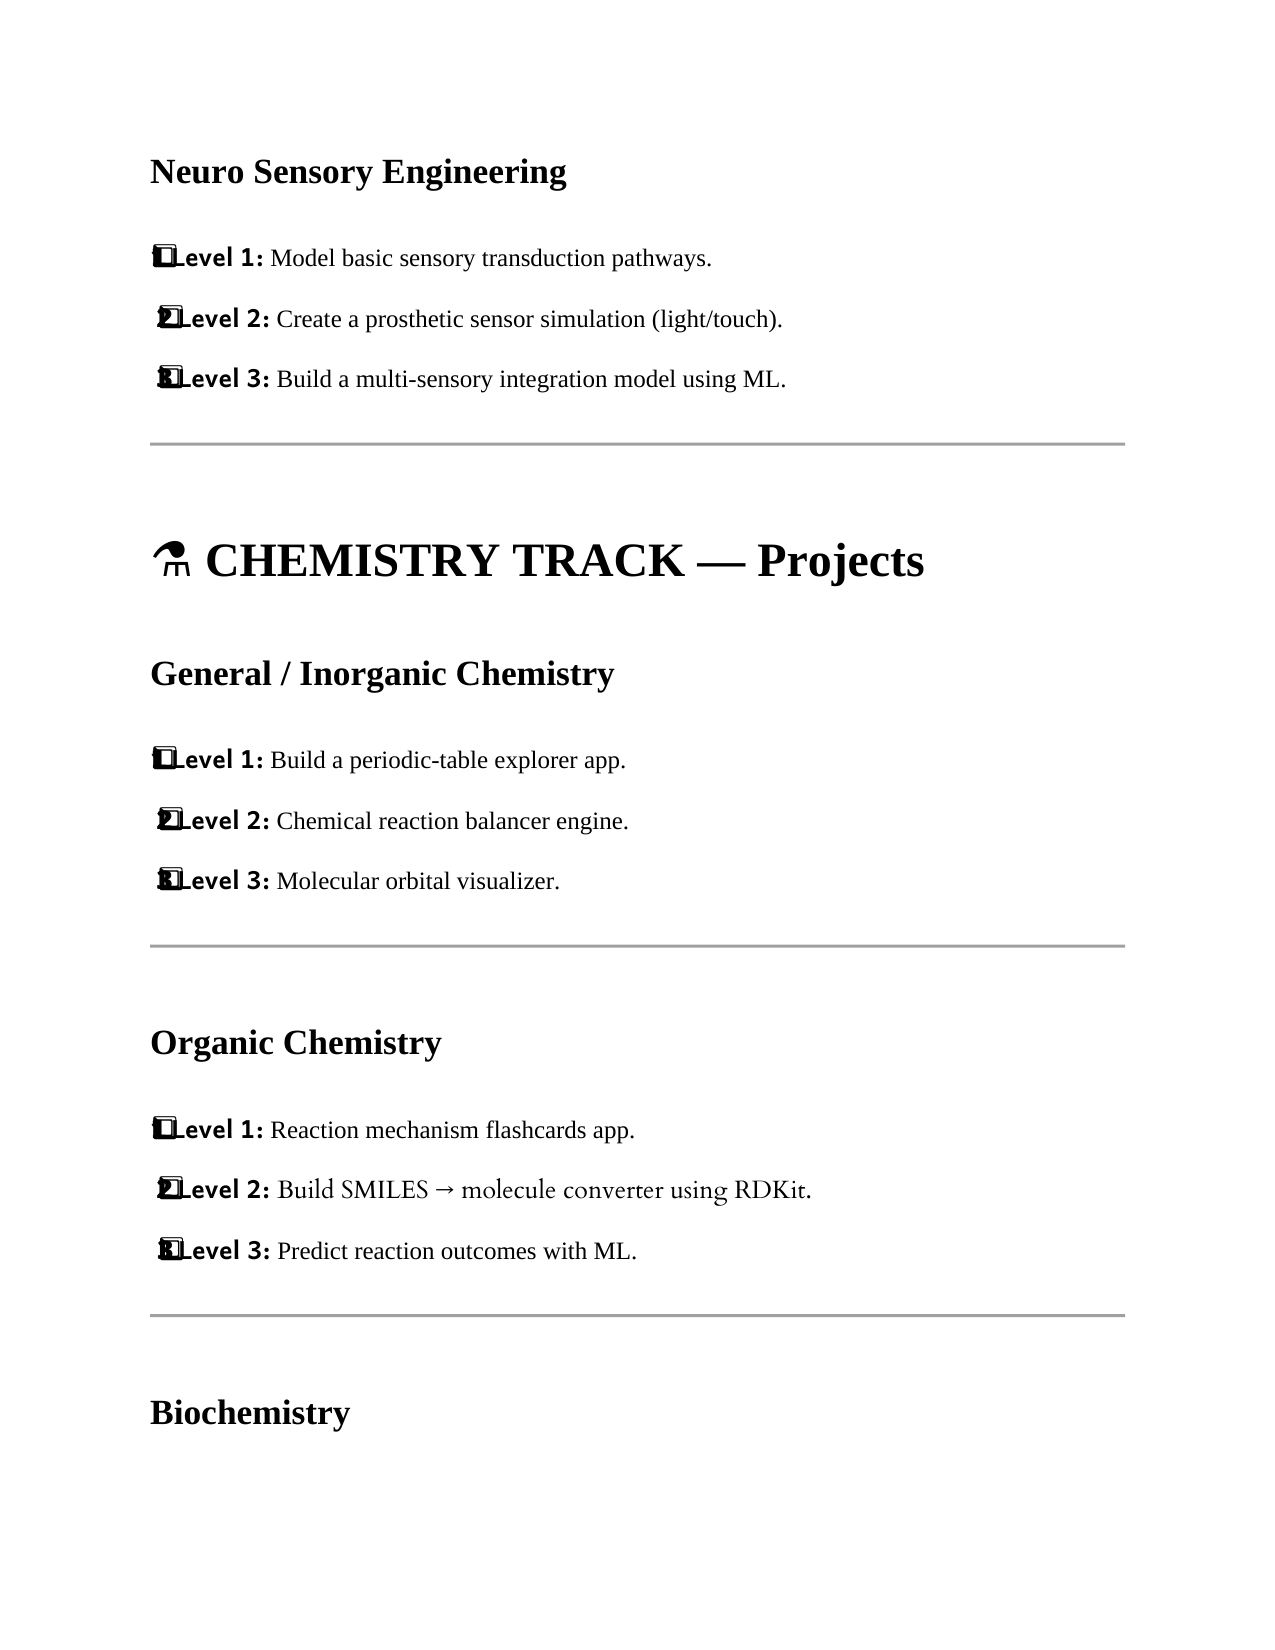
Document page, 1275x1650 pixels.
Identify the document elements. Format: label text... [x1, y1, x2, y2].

subtitle ⚗️ CHEMISTRY TRACK — Projects [150, 532, 1125, 587]
subtitle Biochemistry [150, 1391, 1125, 1432]
text 1️⃣ Level 1: Model basic sensory transduction pathways. 2️⃣ Level 2: Create a prosthetic sensor simulation (light/touch). 3️⃣ Level 3: Build a multi-sensory integration model using ML. [150, 236, 1125, 397]
subtitle Neuro Sensory Engineering [150, 150, 1125, 191]
subtitle Organic Chemistry [150, 1022, 1125, 1062]
text 1️⃣ Level 1: Reaction mechanism flashcards app. 2️⃣ Level 2: Build SMILES → molecule converter using RDKit. 3️⃣ Level 3: Predict reaction outcomes with ML. [150, 1108, 1125, 1269]
text 1️⃣ Level 1: Build a periodic-table explorer app. 2️⃣ Level 2: Chemical reaction balancer engine. 3️⃣ Level 3: Molecular orbital visualizer. [150, 738, 1125, 899]
subtitle General / Inorganic Chemistry [150, 652, 1125, 693]
